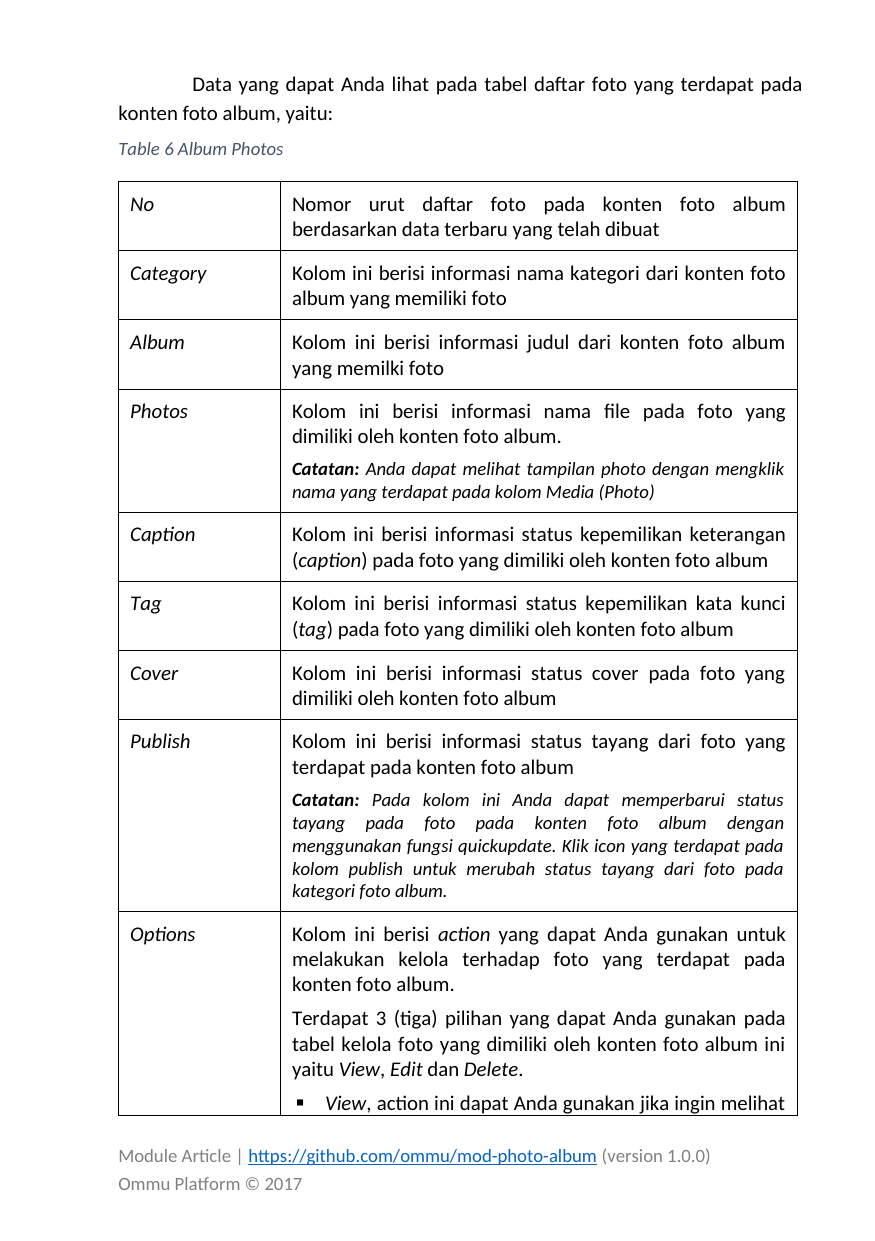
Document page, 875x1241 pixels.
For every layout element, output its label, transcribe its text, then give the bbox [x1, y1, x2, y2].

table_cell Kolom ini berisi informasi status tayang dari foto yang terdapat pada konten foto album Catatan: Pada kolom ini Anda dapat memperbarui status tayang pada foto pada konten foto album dengan menggunakan fungsi quickupdate. Klik icon yang terdapat pada kolom publish untuk merubah status tayang dari foto pada kategori foto album. [281, 720, 797, 911]
table_cell Kolom ini berisi informasi status kepemilikan keterangan (caption) pada foto yang dimiliki oleh konten foto album [281, 513, 797, 581]
table_cell Kolom ini berisi informasi nama file pada foto yang dimiliki oleh konten foto album. Catatan: Anda dapat melihat tampilan photo dengan mengklik nama yang terdapat pada kolom Media (Photo) [281, 390, 797, 512]
table_cell Category [119, 251, 280, 319]
table_header Nomor urut daftar foto pada konten foto album berdasarkan data terbaru yang telah dibuat [281, 182, 797, 250]
table_cell Photos [119, 390, 280, 512]
text Data yang dapat Anda lihat pada tabel daftar foto yang terdapat pada konten foto album, yaitu: [118, 71, 803, 125]
table_cell Kolom ini berisi informasi nama kategori dari konten foto album yang memiliki foto [281, 251, 797, 319]
table_cell Publish [119, 720, 280, 911]
table_cell Kolom ini berisi informasi status cover pada foto yang dimiliki oleh konten foto album [281, 651, 797, 719]
table_header No [119, 182, 280, 250]
table_cell Kolom ini berisi informasi judul dari konten foto album yang memilki foto [281, 320, 797, 388]
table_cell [281, 912, 797, 1115]
table_cell Cover [119, 651, 280, 719]
table_cell Album [119, 320, 280, 388]
table_cell Caption [119, 513, 280, 581]
table_cell Options [119, 912, 280, 1115]
table_cell Kolom ini berisi informasi status kepemilikan kata kunci (tag) pada foto yang dimiliki oleh konten foto album [281, 582, 797, 650]
table_cell Tag [119, 582, 280, 650]
